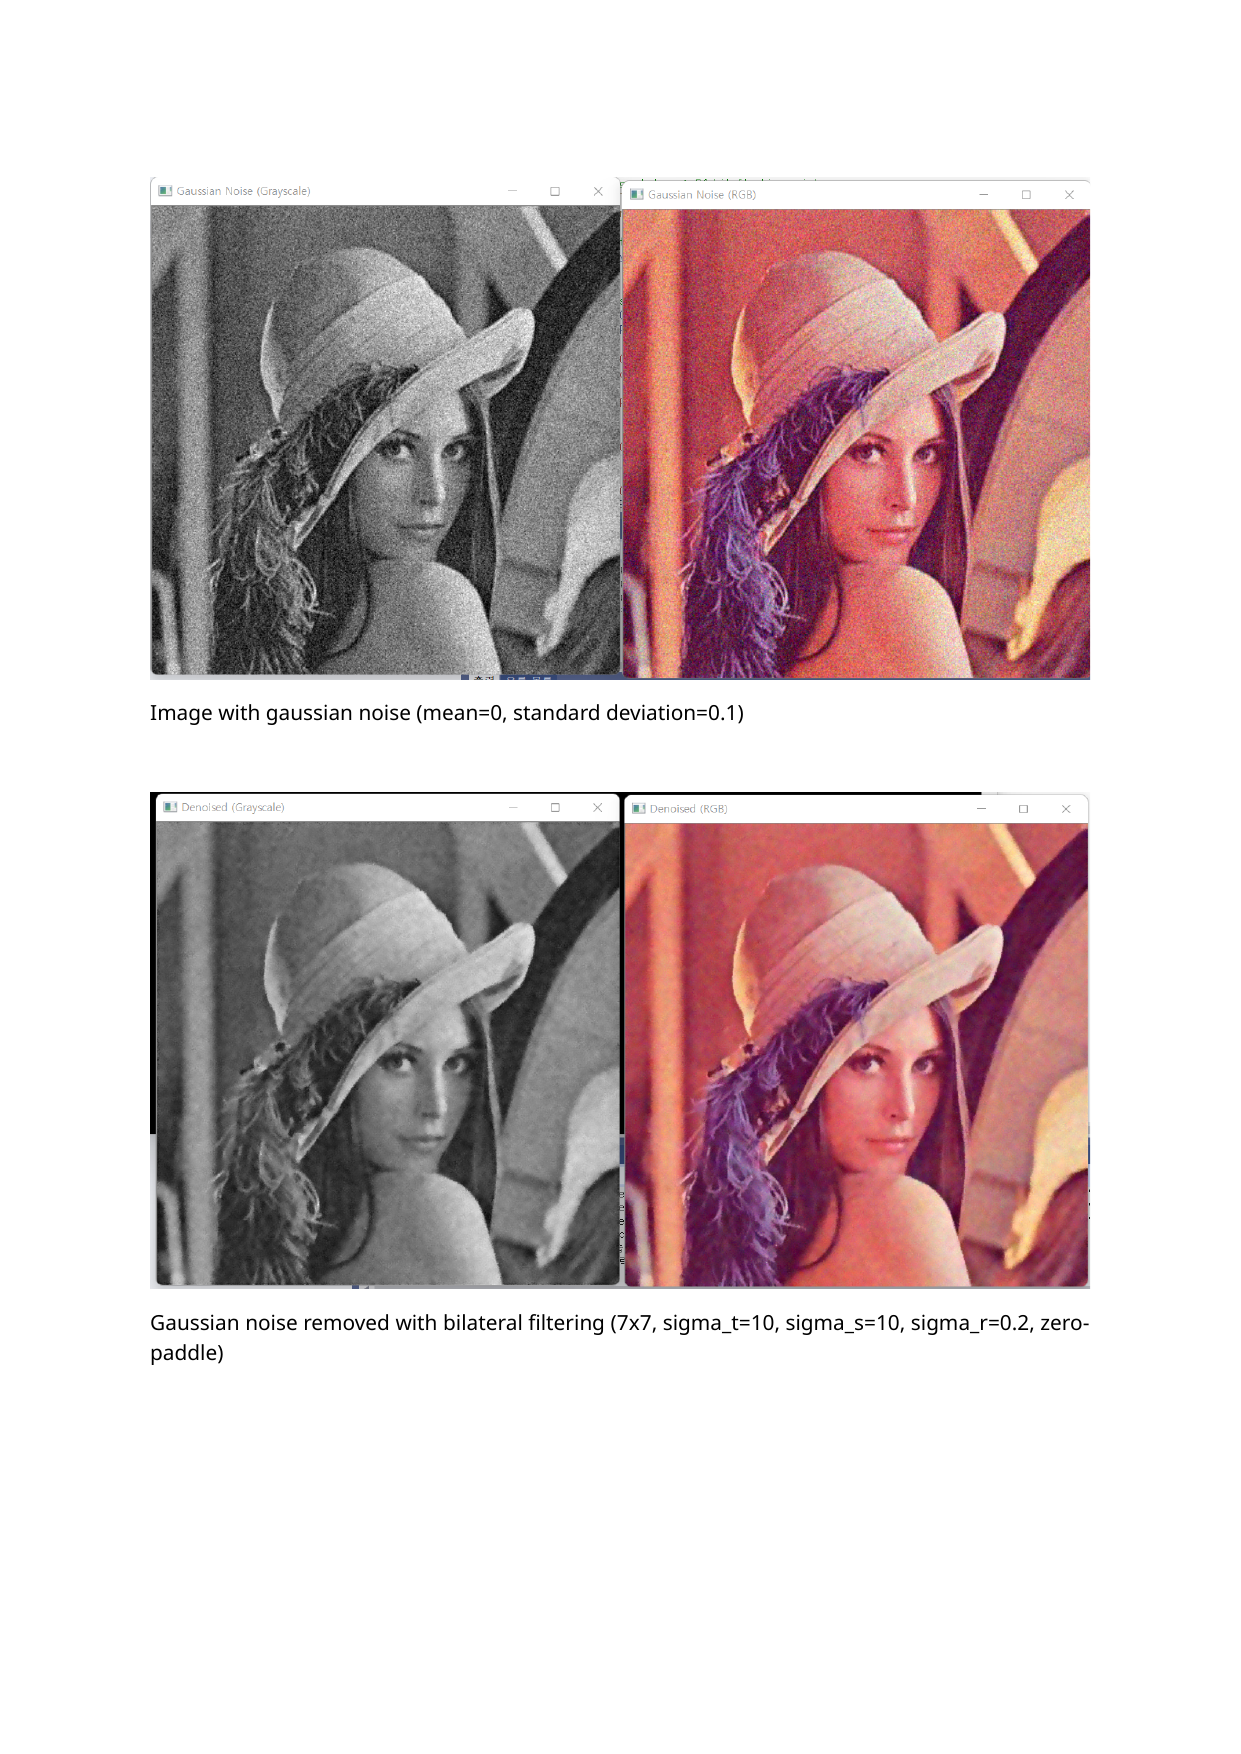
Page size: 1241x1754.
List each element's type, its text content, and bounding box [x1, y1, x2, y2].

picture [150, 177, 1091, 680]
text Image with gaussian noise (mean=0, standard deviation=0.1) [150, 698, 1090, 727]
text Gaussian noise removed with bilateral filtering (7x7, sigma_t=10, sigma_s=10, sigma_r=0.2, zero-paddle) [150, 1308, 1090, 1367]
picture [150, 792, 1091, 1289]
